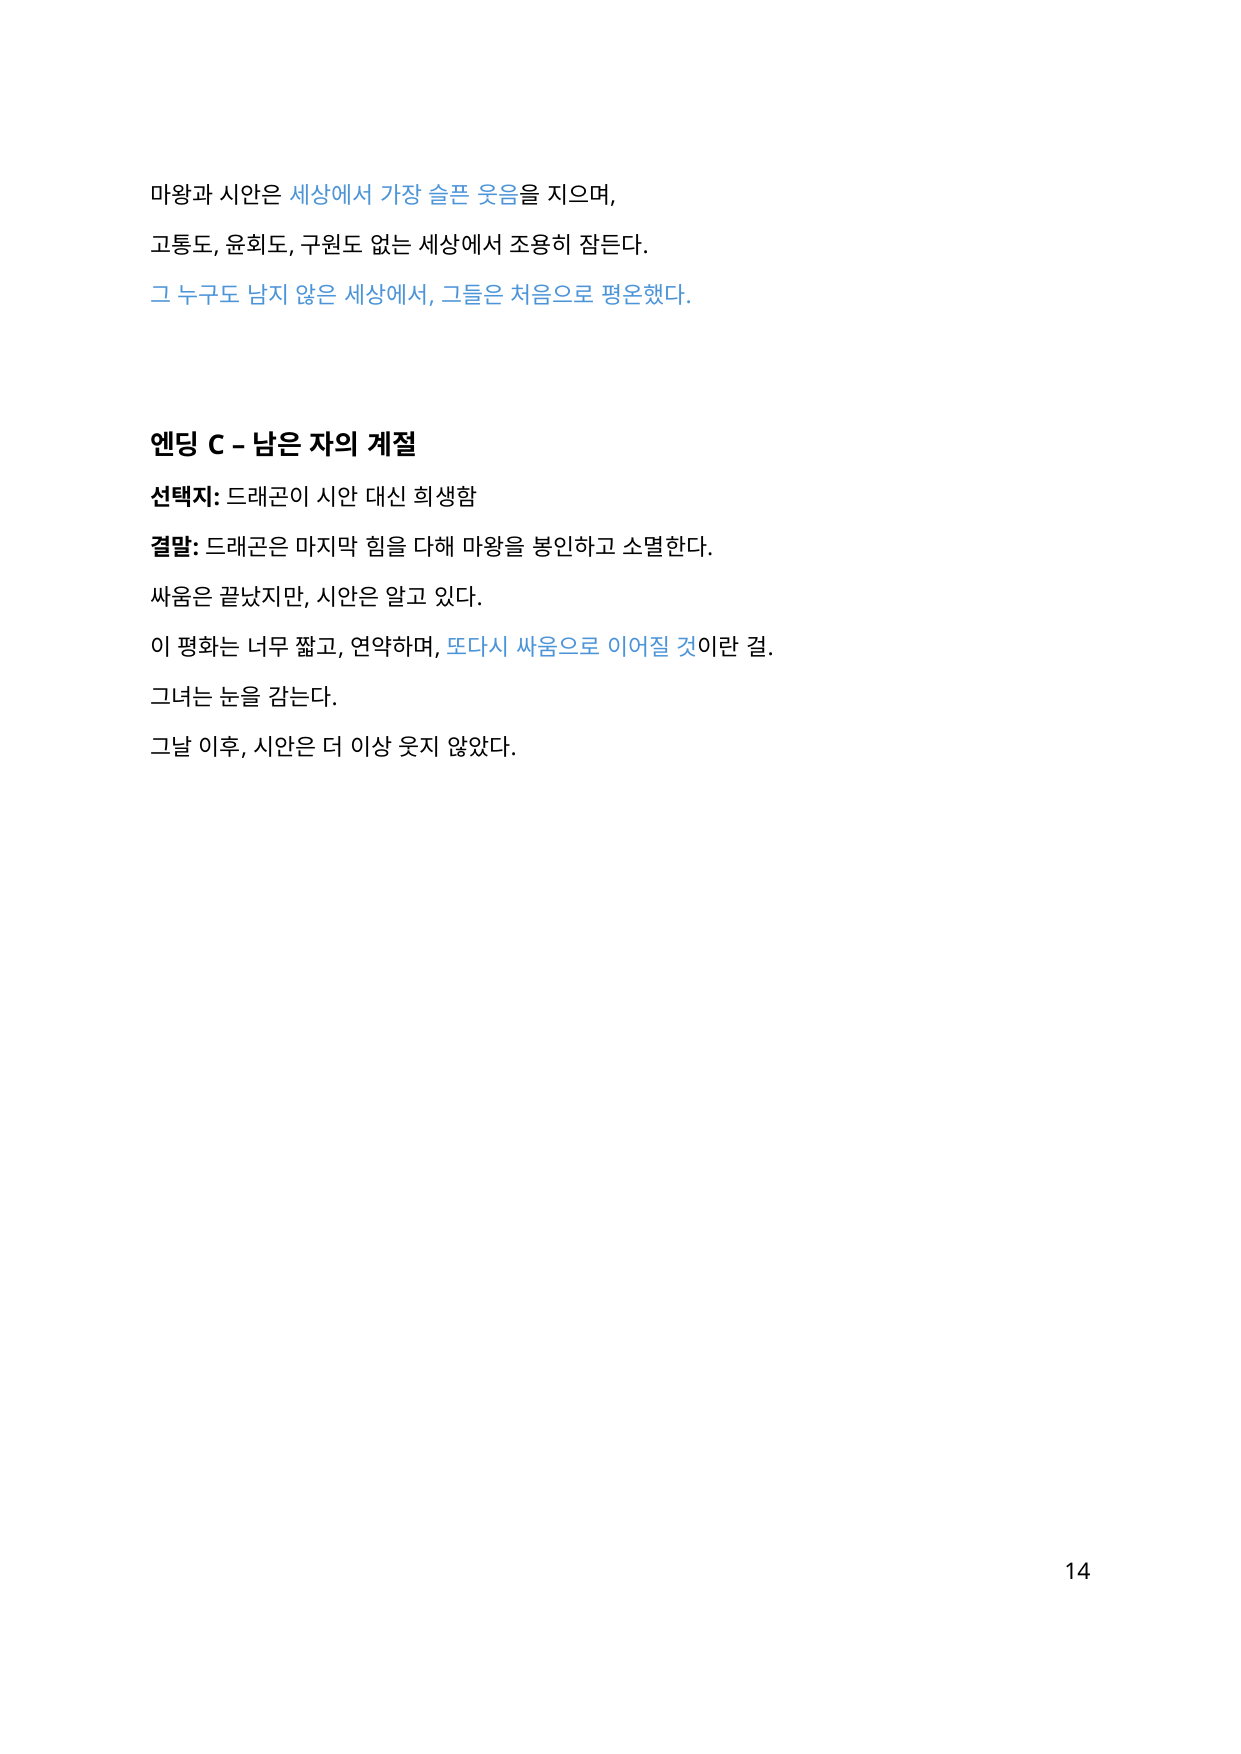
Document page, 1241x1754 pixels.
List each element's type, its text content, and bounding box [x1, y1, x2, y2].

text 그 누구도 남지 않은 세상에서, 그들은 처음으로 평온했다. [150, 277, 1090, 311]
text 마왕과 시안은 세상에서 가장 슬픈 웃음을 지으며, [150, 177, 1090, 211]
text 이 평화는 너무 짧고, 연약하며, 또다시 싸움으로 이어질 것이란 걸. [150, 629, 1090, 662]
text 싸움은 끝났지만, 시안은 알고 있다. [150, 579, 1090, 612]
text 고통도, 윤회도, 구원도 없는 세상에서 조용히 잠든다. [150, 227, 1090, 261]
text 그날 이후, 시안은 더 이상 웃지 않았다. [150, 729, 1090, 762]
text 엔딩 C – 남은 자의 계절 [150, 423, 1090, 462]
text 선택지: 드래곤이 시안 대신 희생함 [150, 479, 1090, 512]
text 결말: 드래곤은 마지막 힘을 다해 마왕을 봉인하고 소멸한다. [150, 529, 1090, 562]
text 그녀는 눈을 감는다. [150, 679, 1090, 712]
